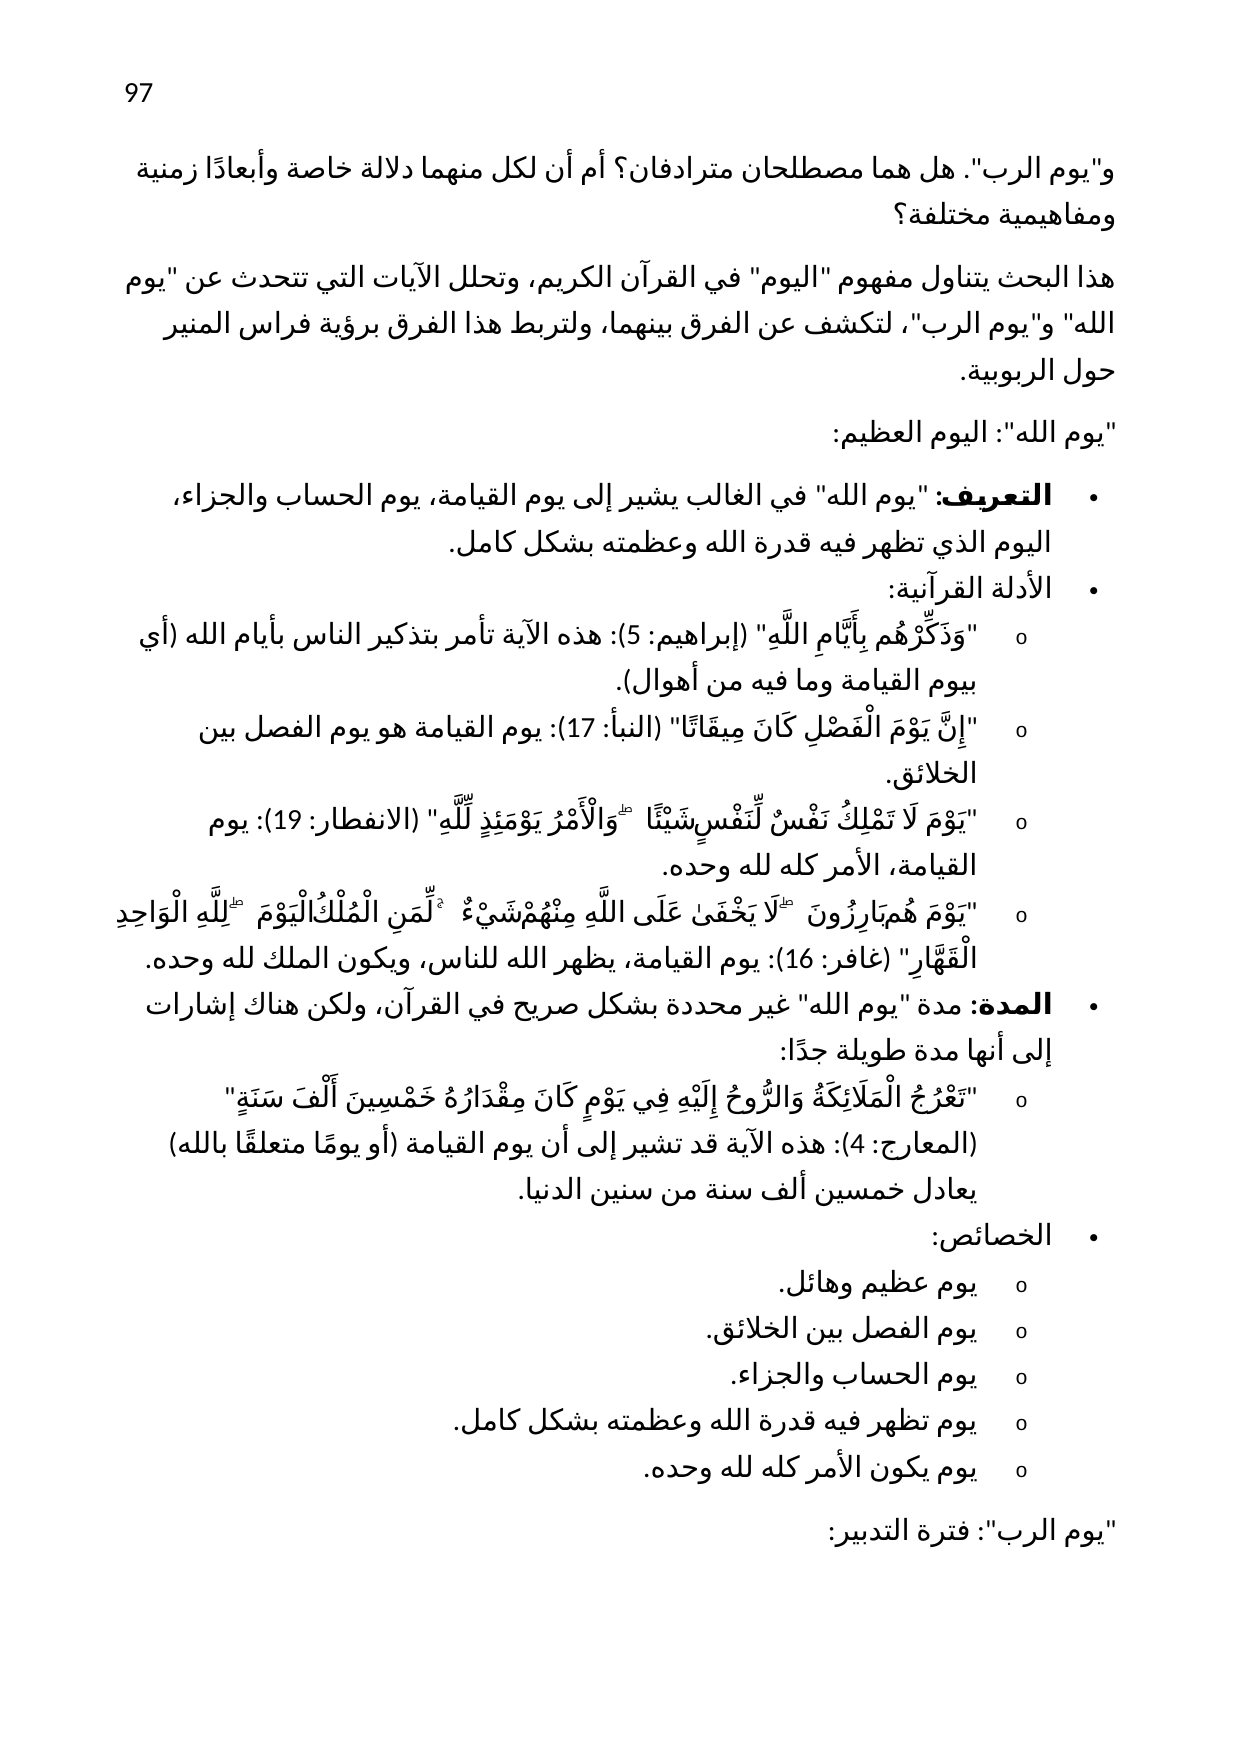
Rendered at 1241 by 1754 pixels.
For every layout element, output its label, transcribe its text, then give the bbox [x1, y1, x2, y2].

list يوم عظيم وهائل. [112, 1264, 1015, 1299]
list "وَذَكِّرْهُم بِأَيَّامِ اللَّهِ" (إبراهيم: 5): هذه الآية تأمر بتذكير الناس بأيام الله (أي بيوم القيامة وما فيه من أهوال). [112, 616, 1015, 698]
list يوم الحساب والجزاء. [112, 1356, 1015, 1392]
list يوم الفصل بين الخلائق. [112, 1310, 1015, 1346]
text "يوم الله": اليوم العظيم: [112, 414, 1117, 450]
list التعريف: "يوم الله" في الغالب يشير إلى يوم القيامة، يوم الحساب والجزاء، اليوم الذي تظهر فيه قدرة الله وعظمته بشكل كامل. [112, 477, 1090, 559]
list الخصائص: [112, 1217, 1090, 1253]
list يوم تظهر فيه قدرة الله وعظمته بشكل كامل. [112, 1402, 1015, 1438]
list "يَوْمَ هُم بَارِزُونَ ۖ لَا يَخْفَىٰ عَلَى اللَّهِ مِنْهُمْ شَيْءٌ ۚ لِّمَنِ الْمُلْكُ الْيَوْمَ ۖ لِلَّهِ الْوَاحِدِ الْقَهَّارِ" (غافر: 16): يوم القيامة، يظهر الله للناس، ويكون الملك لله وحده. [112, 894, 1015, 976]
list المدة: مدة "يوم الله" غير محددة بشكل صريح في القرآن، ولكن هناك إشارات إلى أنها مدة طويلة جدًا: [112, 986, 1090, 1068]
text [112, 150, 1117, 232]
list يوم يكون الأمر كله لله وحده. [112, 1449, 1015, 1484]
text "يوم الرب": فترة التدبير: [112, 1512, 1117, 1547]
list الأدلة القرآنية: [112, 570, 1090, 606]
text هذا البحث يتناول مفهوم "اليوم" في القرآن الكريم، وتحلل الآيات التي تتحدث عن "يوم الله" و"يوم الرب"، لتكشف عن الفرق بينهما، ولتربط هذا الفرق برؤية فراس المنير حول الربوبية. [112, 259, 1117, 387]
list "إِنَّ يَوْمَ الْفَصْلِ كَانَ مِيقَاتًا" (النبأ: 17): يوم القيامة هو يوم الفصل بين الخلائق. [112, 709, 1015, 791]
list "تَعْرُجُ الْمَلَائِكَةُ وَالرُّوحُ إِلَيْهِ فِي يَوْمٍ كَانَ مِقْدَارُهُ خَمْسِينَ أَلْفَ سَنَةٍ" (المعارج: 4): هذه الآية قد تشير إلى أن يوم القيامة (أو يومًا متعلقًا بالله) يعادل خمسين ألف سنة من سنين الدنيا. [112, 1079, 1015, 1207]
list "يَوْمَ لَا تَمْلِكُ نَفْسٌ لِّنَفْسٍ شَيْئًا ۖ وَالْأَمْرُ يَوْمَئِذٍ لِّلَّهِ" (الانفطار: 19): يوم القيامة، الأمر كله لله وحده. [112, 801, 1015, 883]
